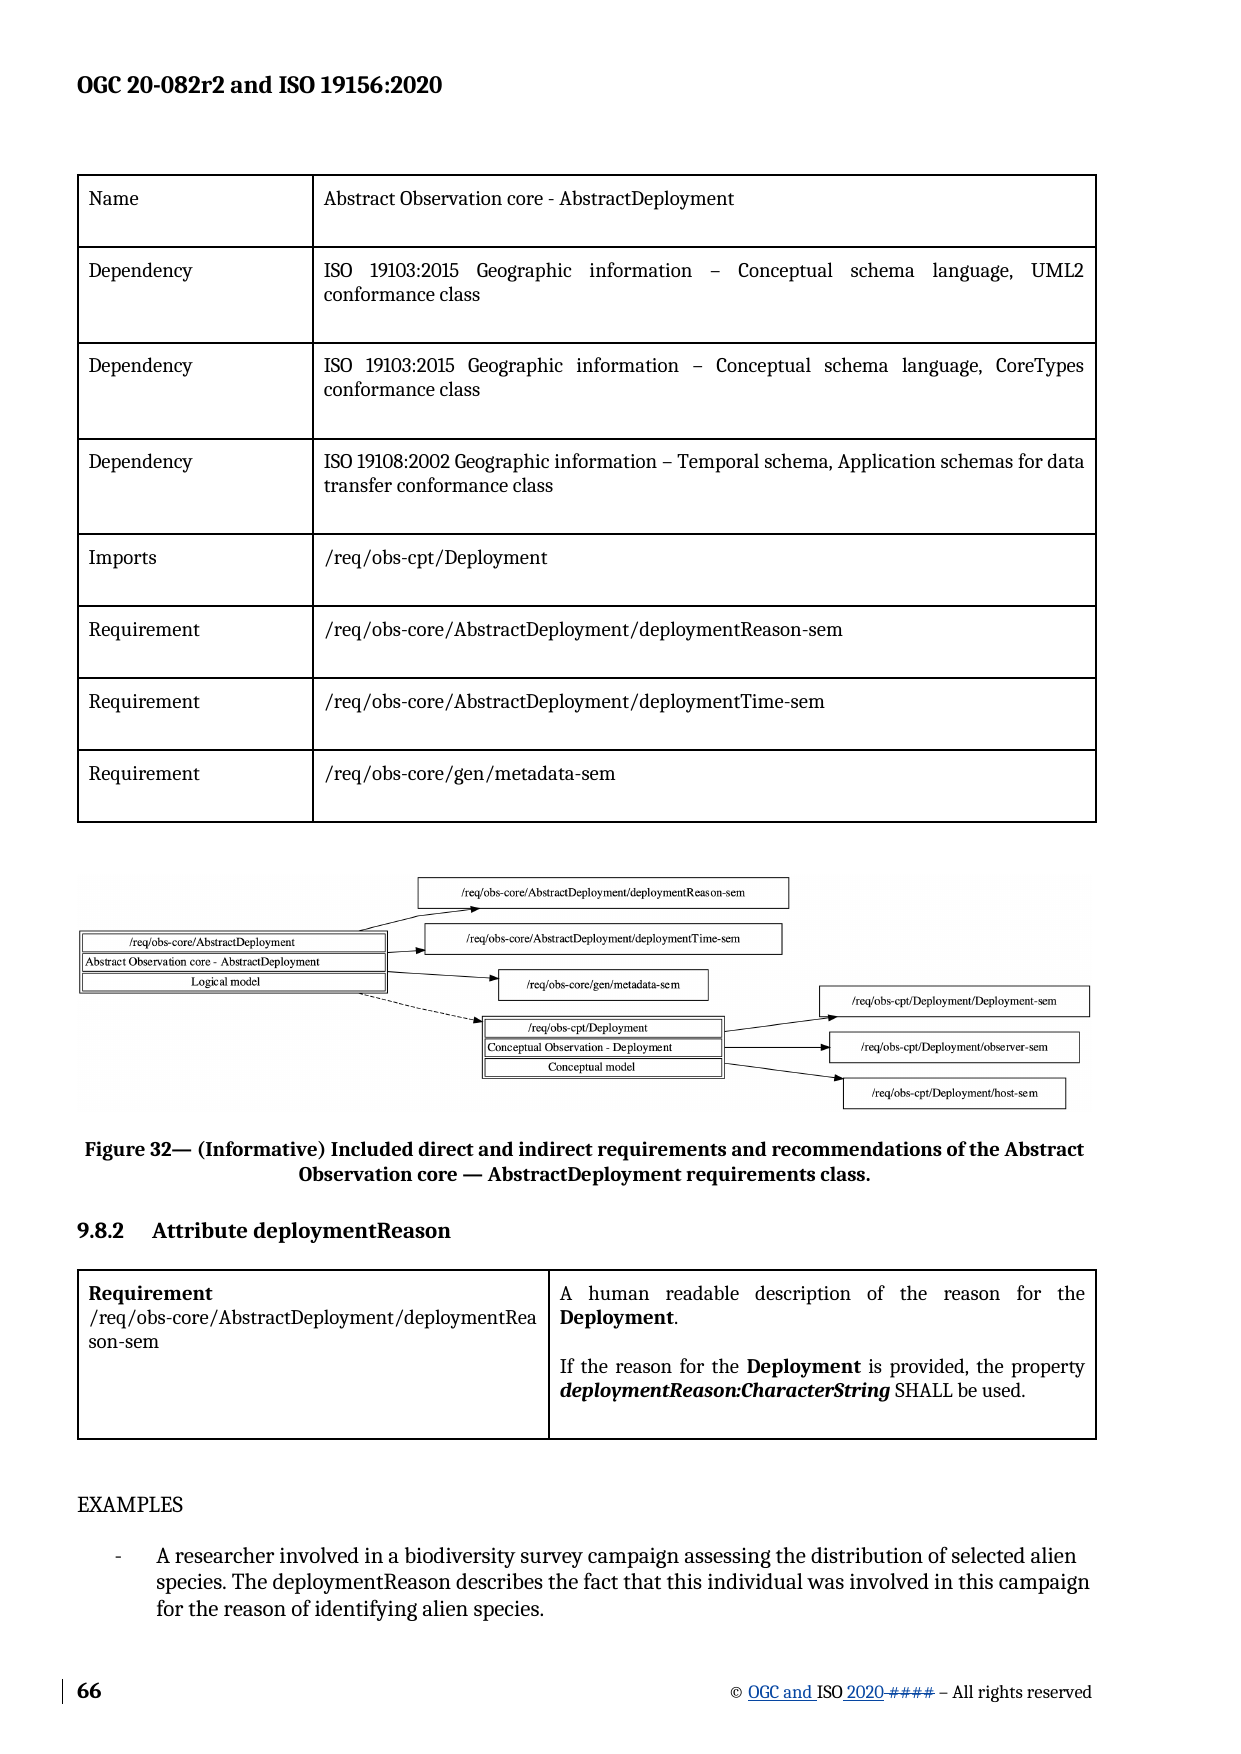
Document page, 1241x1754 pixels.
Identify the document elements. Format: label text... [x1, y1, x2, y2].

table_cell Dependency [79, 344, 312, 437]
list A researcher involved in a biodiversity survey campaign assessing the distribution of selected alien species. The deploymentReason describes the fact that this individual was involved in this campaign for the reason of identifying alien species. [114, 1543, 1092, 1622]
table_cell ISO 19108:2002 Geographic information – Temporal schema, Application schemas for data transfer conformance class [314, 440, 1095, 533]
table_cell Dependency [79, 440, 312, 533]
table_cell /req/obs-cpt/Deployment [314, 535, 1095, 605]
text Figure 32— (Informative) Included direct and indirect requirements and recommendations of the Abstract Observation core — AbstractDeployment requirements class. [77, 1137, 1092, 1187]
table_cell /req/obs-core/gen/metadata-sem [314, 751, 1095, 821]
table_cell Dependency [79, 248, 312, 342]
table_cell Name [79, 176, 312, 246]
table_cell Imports [79, 535, 312, 605]
text EXAMPLES [77, 1491, 1092, 1518]
table_cell /req/obs-core/AbstractDeployment/deploymentReason-sem [314, 607, 1095, 677]
table_cell Requirement [79, 607, 312, 677]
table_cell Abstract Observation core - AbstractDeployment [314, 176, 1095, 246]
table_cell ISO 19103:2015 Geographic information – Conceptual schema language, UML2 conformance class [314, 248, 1095, 342]
table_cell /req/obs-core/AbstractDeployment/deploymentTime-sem [314, 679, 1095, 749]
table_cell Requirement [79, 679, 312, 749]
table_cell Requirement [79, 751, 312, 821]
subtitle Attribute deploymentReason [77, 1218, 1092, 1244]
table_cell ISO 19103:2015 Geographic information – Conceptual schema language, CoreTypes conformance class [314, 344, 1095, 437]
table_header A human readable description of the reason for the Deployment. If the reason for the Deployment is provided, the property deploymentReason:CharacterString SHALL be used. [550, 1271, 1095, 1438]
table_header Requirement /req/obs-core/AbstractDeployment/deploymentReason-sem [79, 1271, 548, 1438]
picture [76, 874, 1093, 1112]
